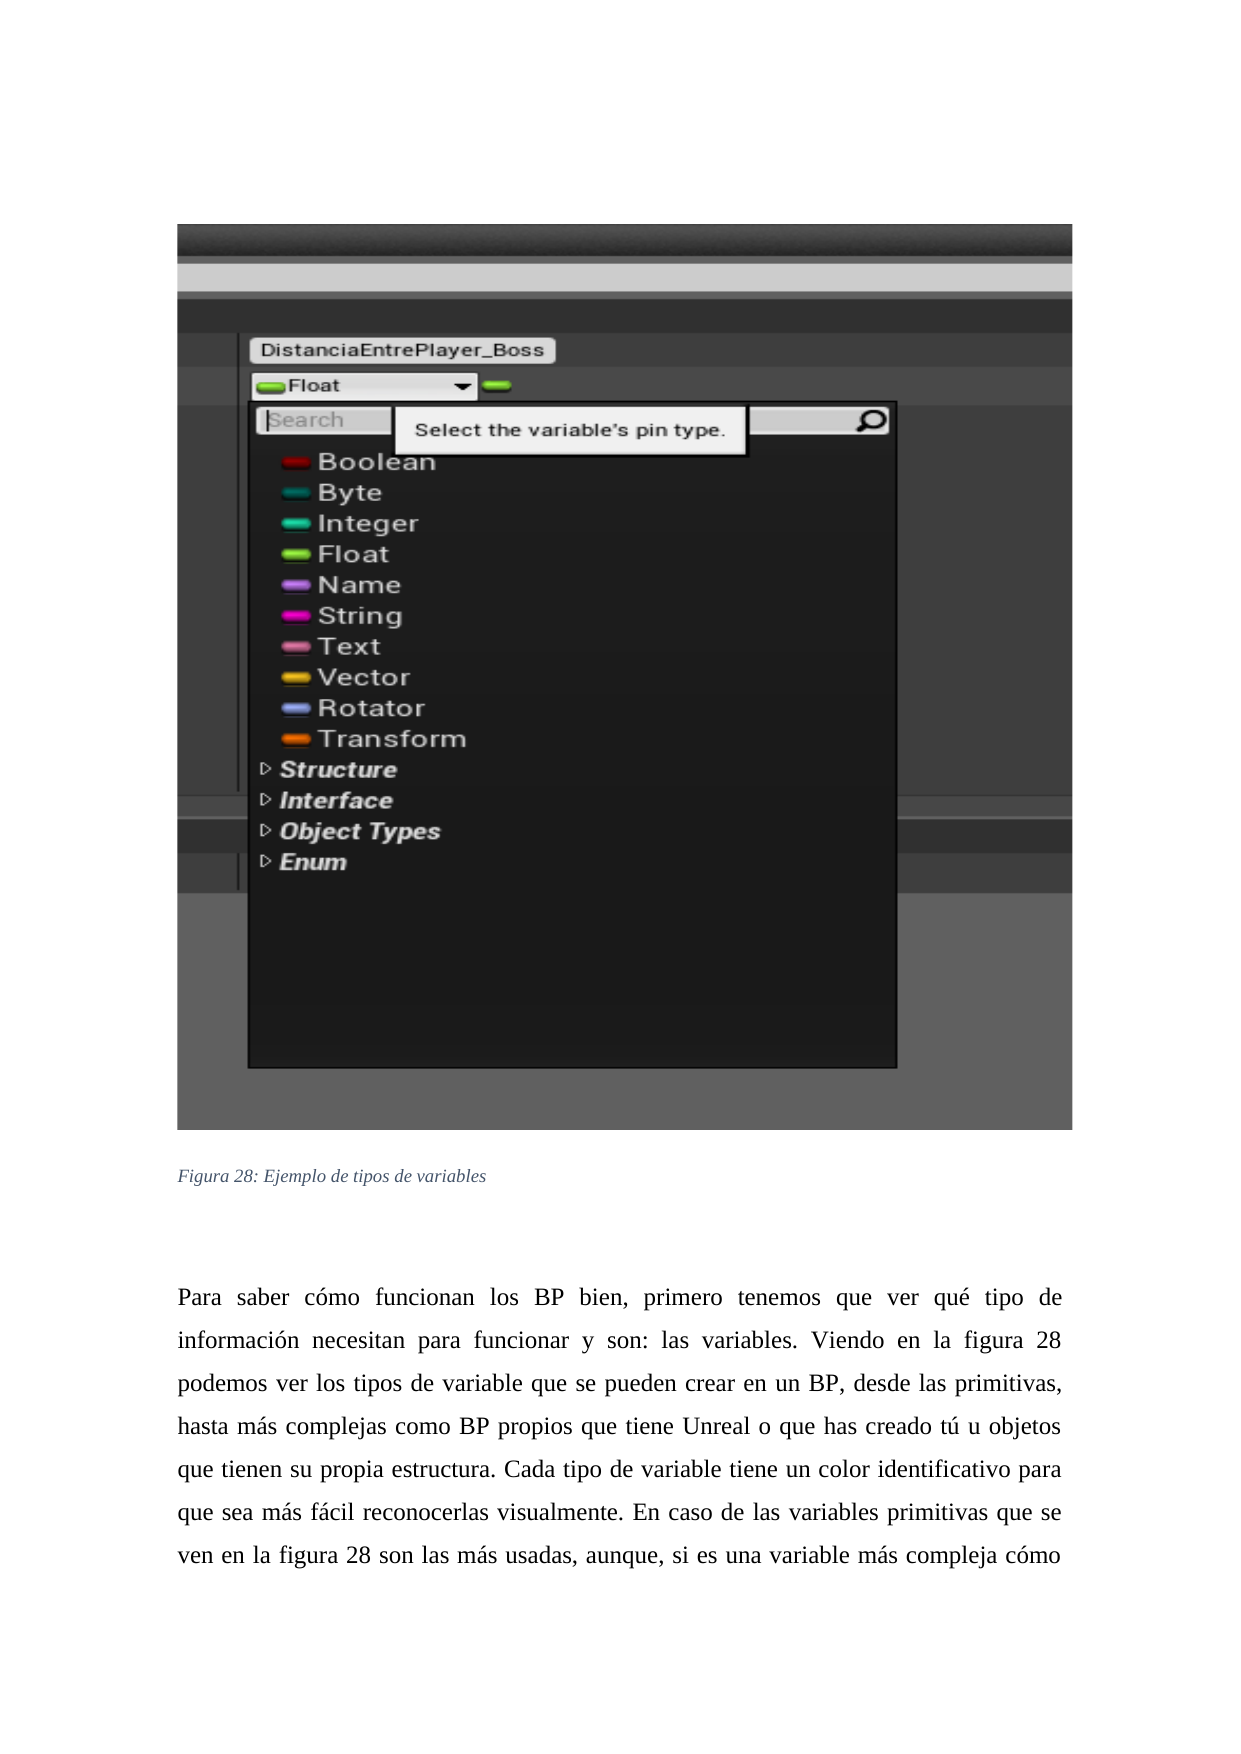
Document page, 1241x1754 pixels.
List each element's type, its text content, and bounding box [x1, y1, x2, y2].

picture [177, 224, 1073, 1130]
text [177, 1282, 1063, 1569]
